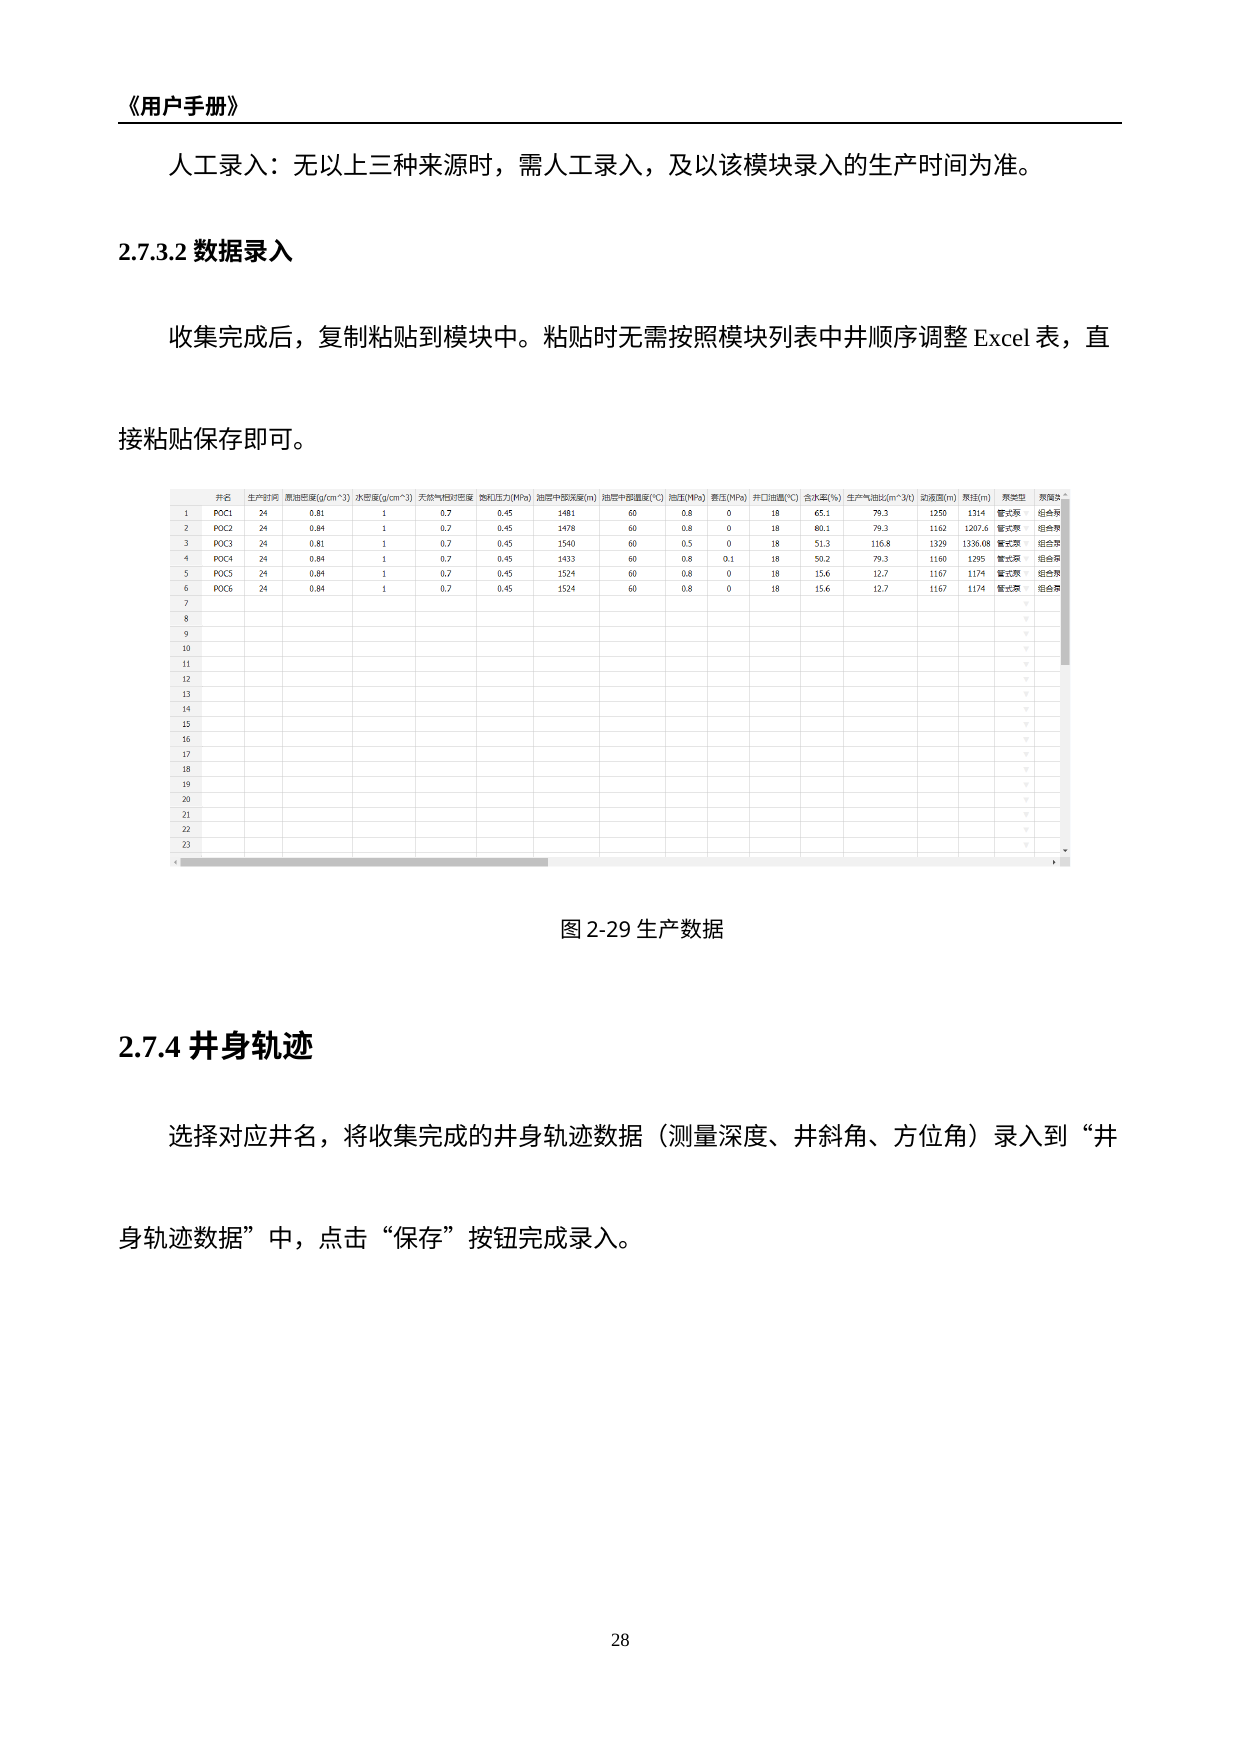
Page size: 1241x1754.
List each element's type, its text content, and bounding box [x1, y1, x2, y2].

text 收集完成后，复制粘贴到模块中。粘贴时无需按照模块列表中井顺序调整Excel表，直接粘贴保存即可。 [118, 301, 1122, 471]
text 选择对应井名，将收集完成的井身轨迹数据（测量深度、井斜角、方位角）录入到“井身轨迹数据”中，点击“保存”按钮完成录入。 [118, 1100, 1122, 1270]
subtitle 2.7.3.2 数据录入 [118, 215, 1122, 283]
text 人工录入：无以上三种来源时，需人工录入，及以该模块录入的生产时间为准。 [118, 129, 1122, 197]
subtitle 2.7.4 井身轨迹 [118, 1010, 1122, 1078]
picture [170, 489, 1071, 867]
text 图2-29 生产数据 [118, 911, 1122, 945]
